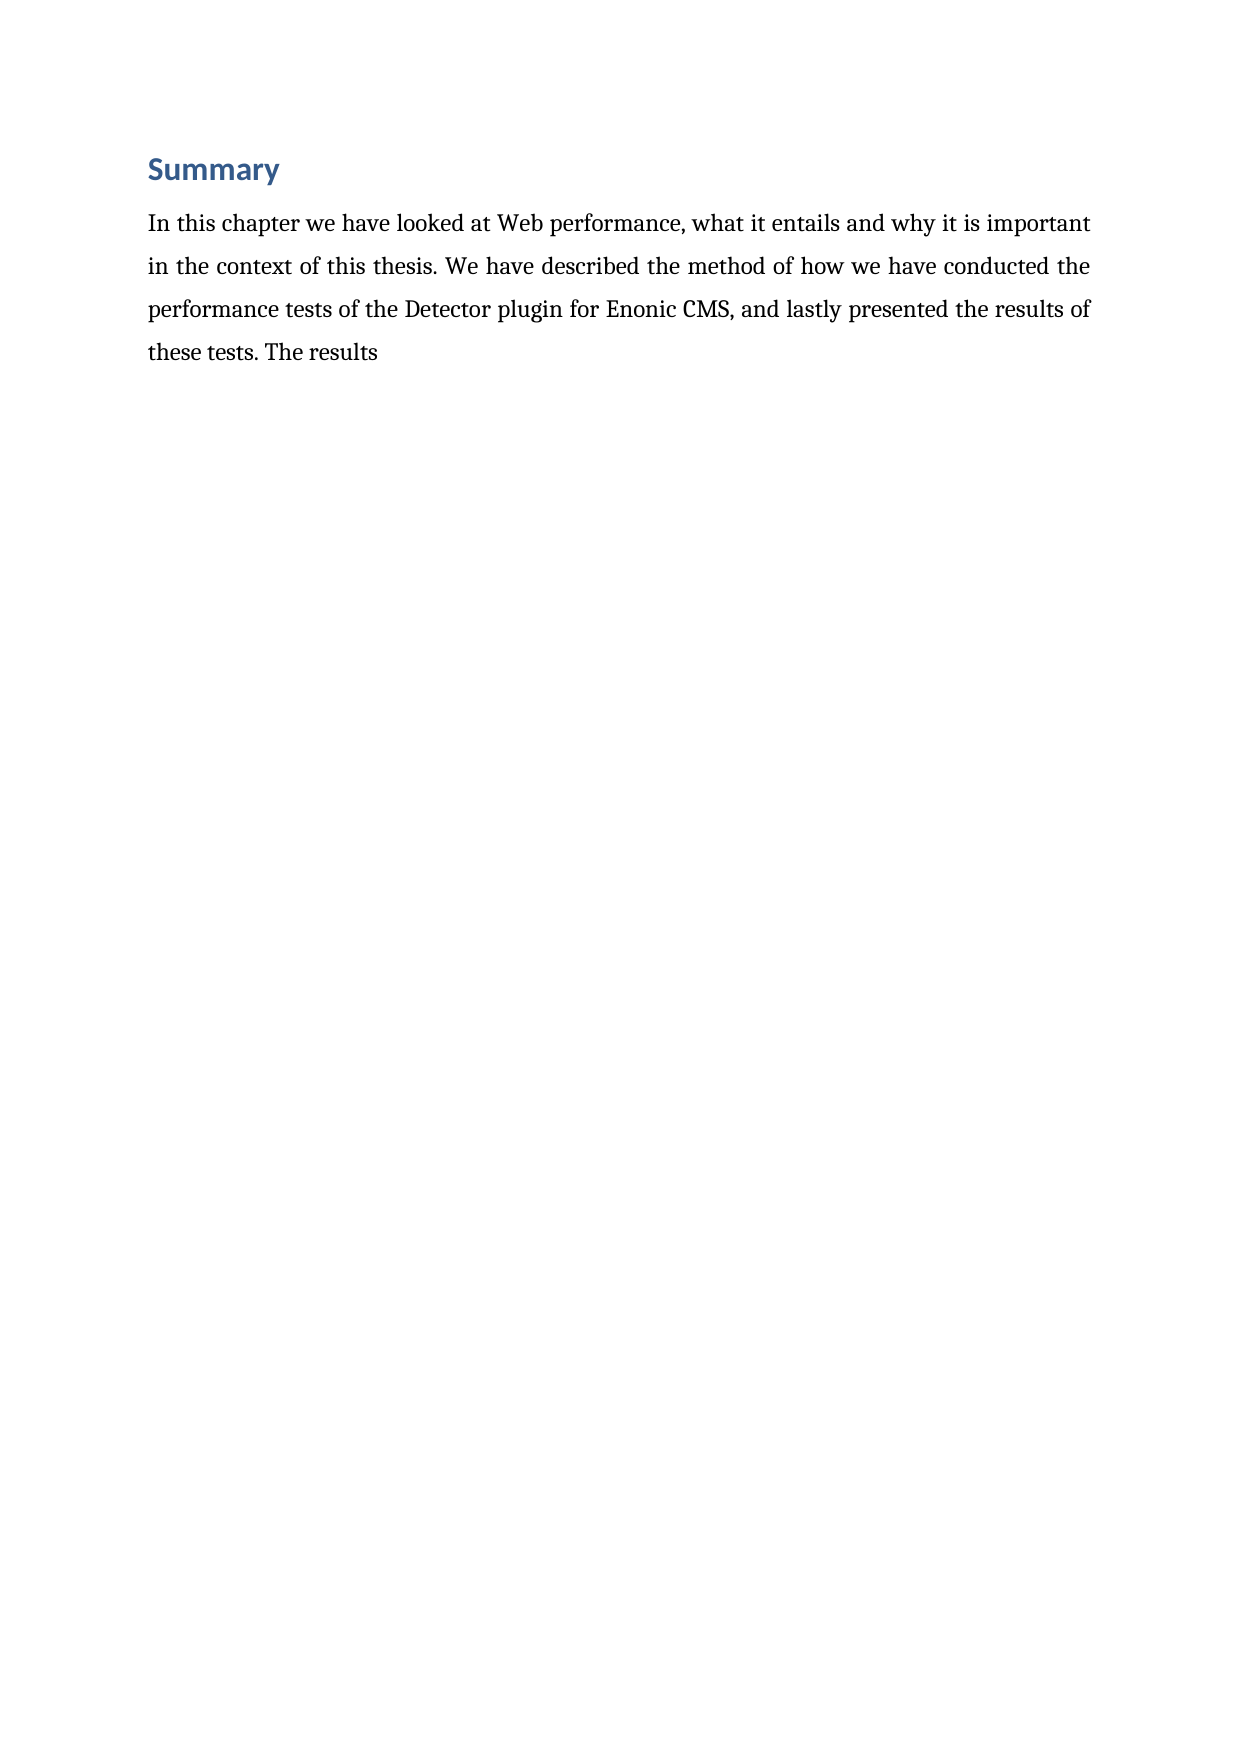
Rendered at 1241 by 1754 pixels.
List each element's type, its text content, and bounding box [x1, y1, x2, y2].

subtitle Summary [148, 148, 1092, 188]
text In this chapter we have looked at Web performance, what it entails and why it is important in the context of this thesis. We have described the method of how we have conducted the performance tests of the Detector plugin for Enonic CMS, and lastly presented the results of these tests. The results [148, 209, 1092, 367]
